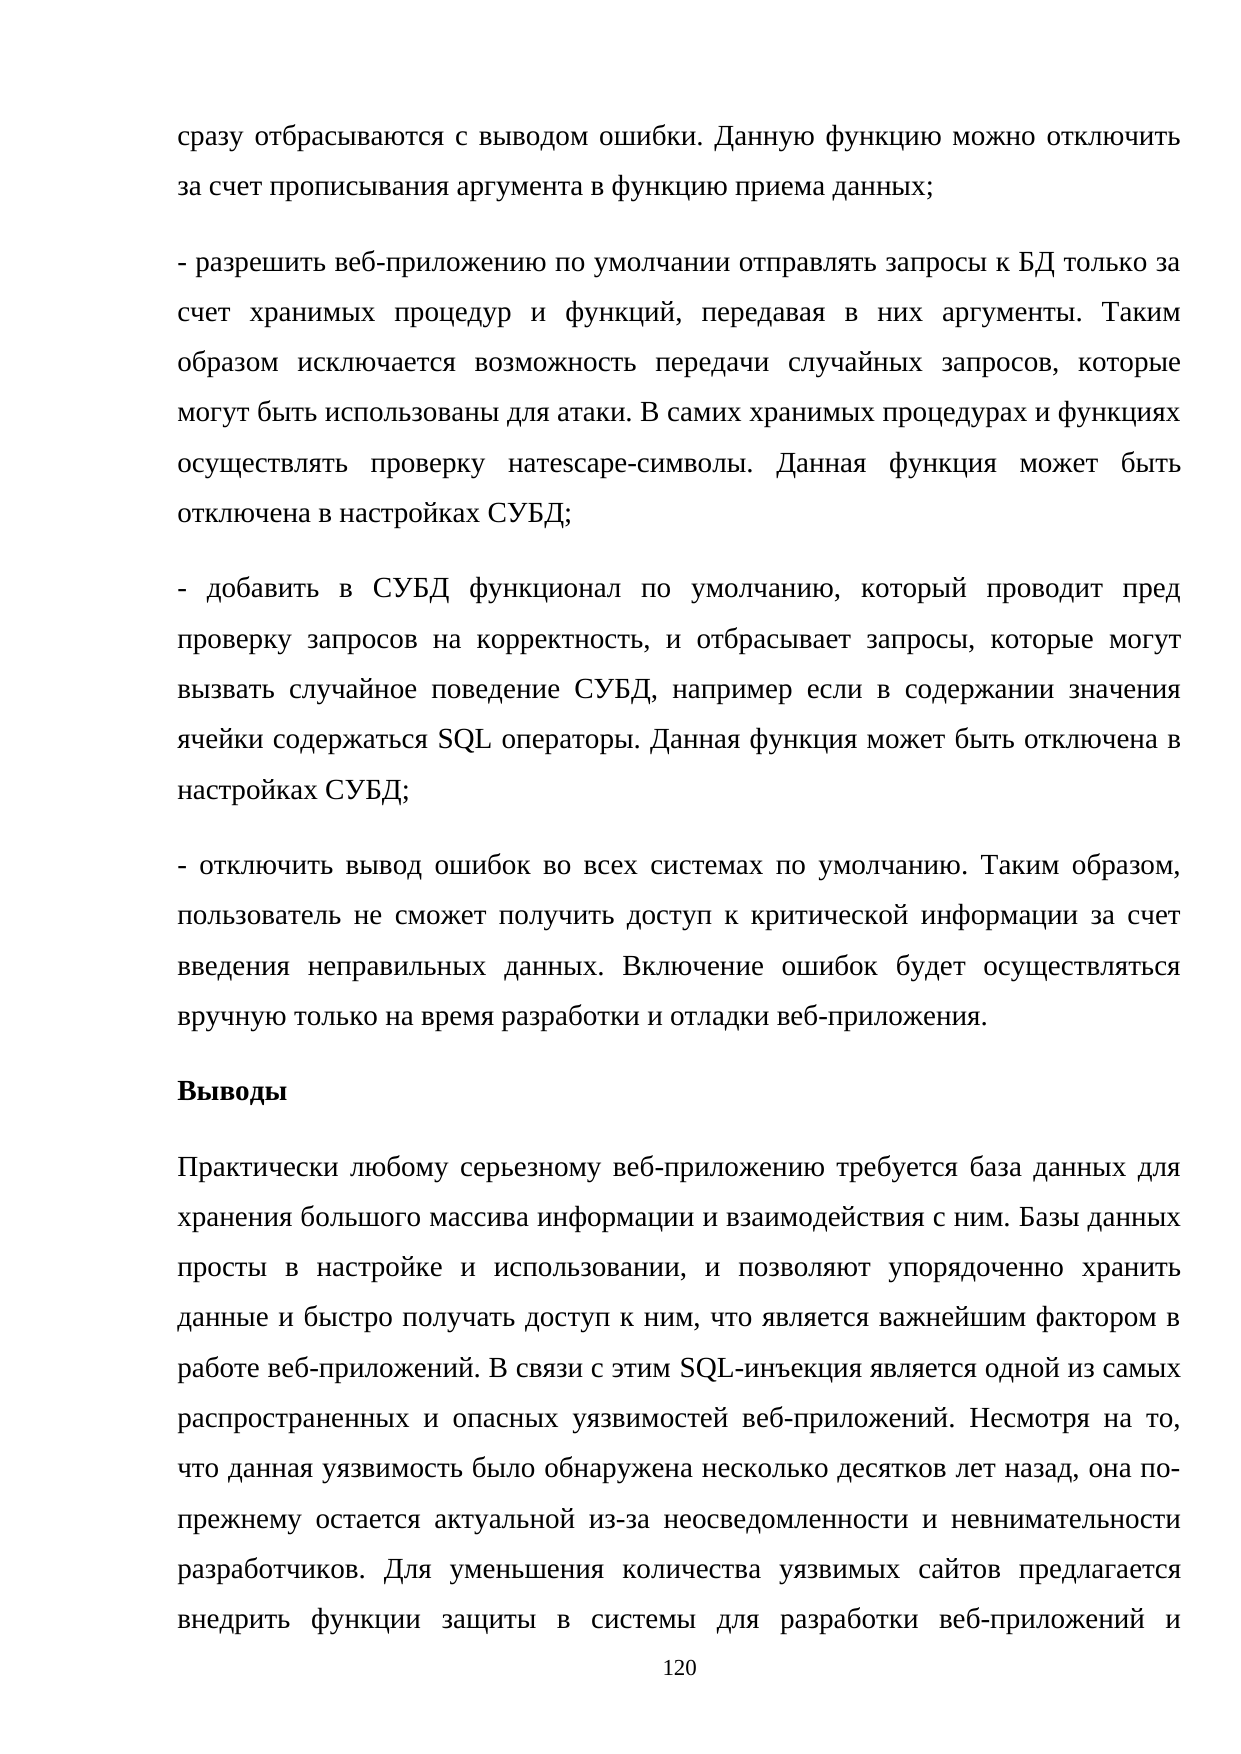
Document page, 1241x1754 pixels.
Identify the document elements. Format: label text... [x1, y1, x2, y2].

text - добавить в СУБД функционал по умолчанию, который проводит пред проверку запросов на корректность, и отбрасывает запросы, которые могут вызвать случайное поведение СУБД, например если в содержании значения ячейки содержаться SQL операторы. Данная функция может быть отключена в настройках СУБД; [177, 571, 1182, 805]
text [177, 1149, 1182, 1635]
text Выводы [177, 1073, 1182, 1107]
text - отключить вывод ошибок во всех системах по умолчанию. Таким образом, пользователь не сможет получить доступ к критической информации за счет введения неправильных данных. Включение ошибок будет осуществляться вручную только на время разработки и отладки веб-приложения. [177, 847, 1182, 1032]
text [177, 118, 1182, 202]
text - разрешить веб-приложению по умолчании отправлять запросы к БД только за счет хранимых процедур и функций, передавая в них аргументы. Таким образом исключается возможность передачи случайных запросов, которые могут быть использованы для атаки. В самих хранимых процедурах и функциях осуществлять проверку натescape-символы. Данная функция может быть отключена в настройках СУБД; [177, 244, 1182, 529]
